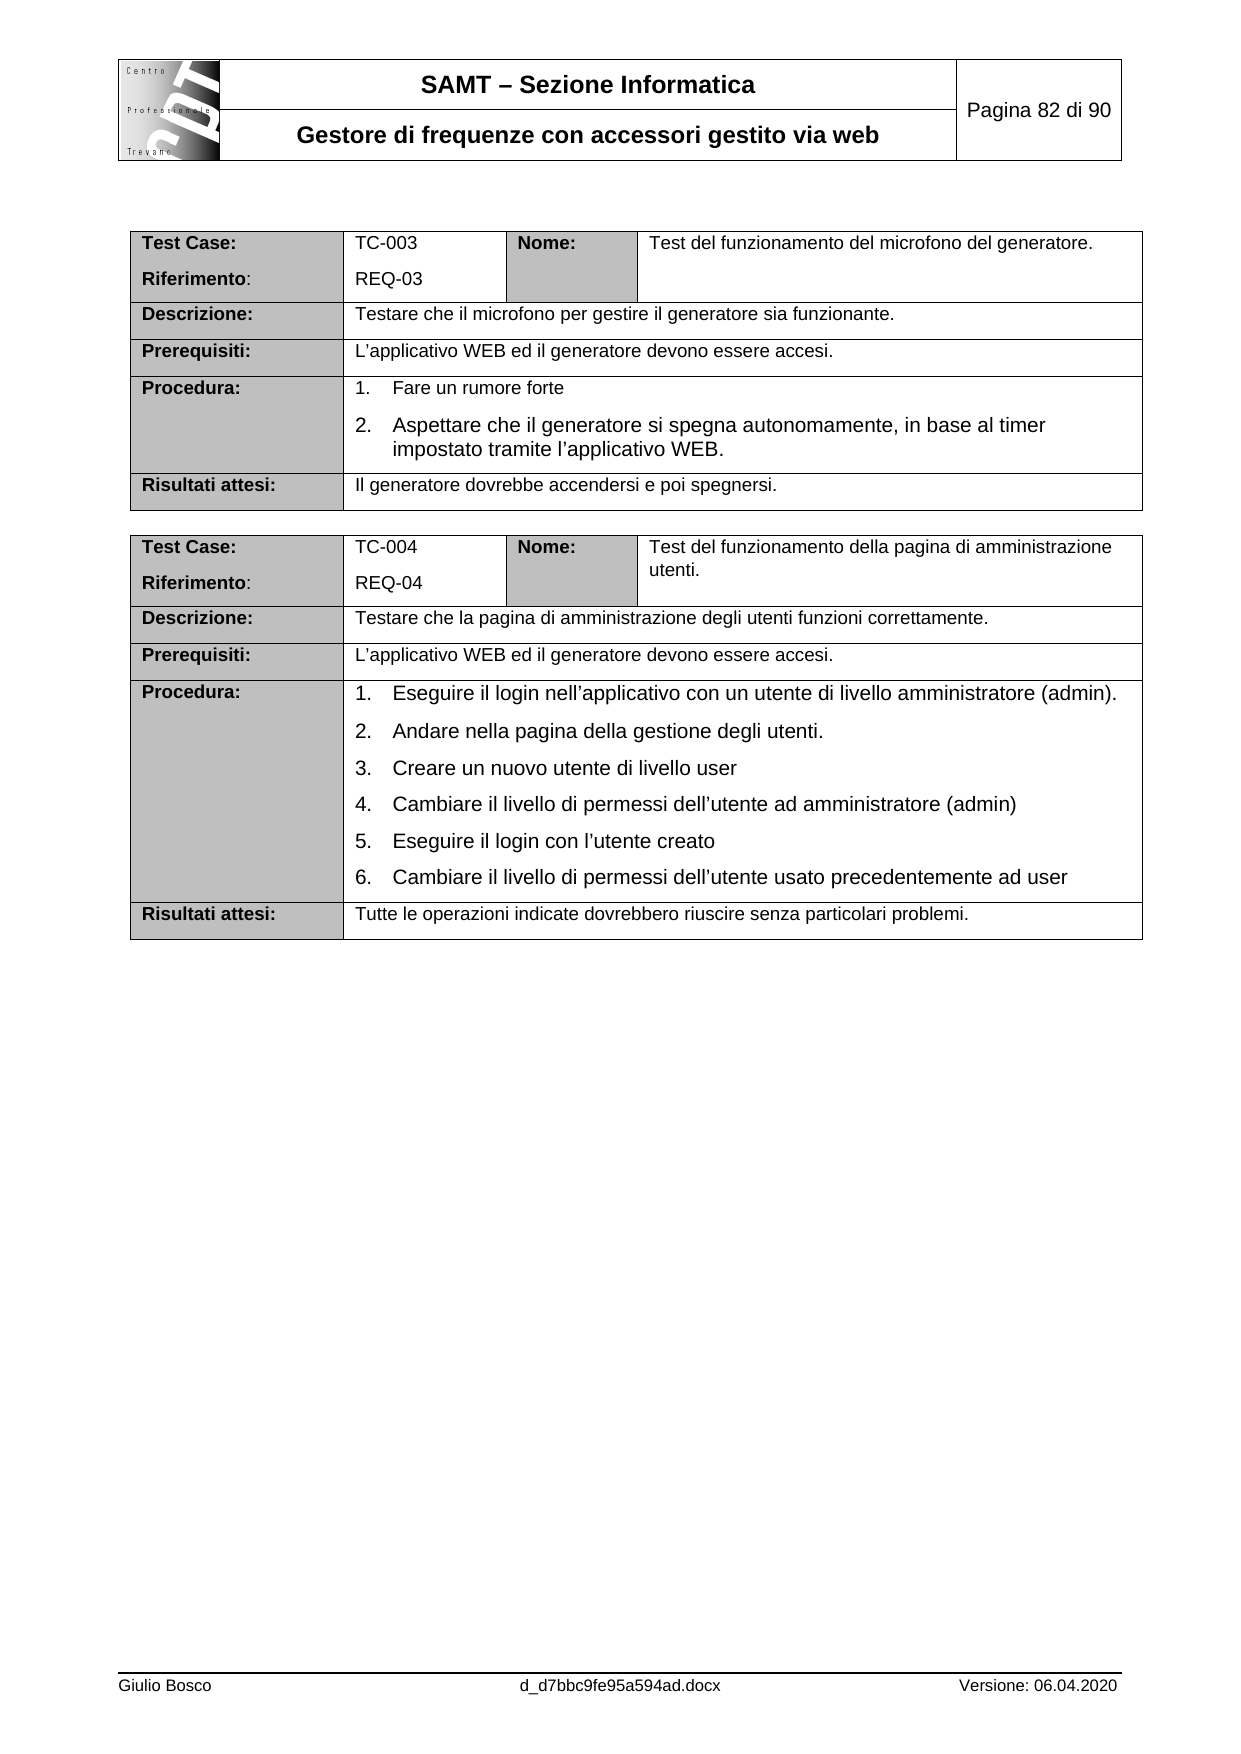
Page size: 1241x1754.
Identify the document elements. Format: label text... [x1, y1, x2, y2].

table_header Test Case: Riferimento: [131, 232, 343, 302]
table_cell Testare che la pagina di amministrazione degli utenti funzioni correttamente. [344, 607, 1142, 643]
table_cell L’applicativo WEB ed il generatore devono essere accesi. [344, 644, 1142, 680]
table_cell Prerequisiti: [131, 644, 343, 680]
table_header Test Case: Riferimento: [131, 536, 343, 606]
table_cell L’applicativo WEB ed il generatore devono essere accesi. [344, 340, 1142, 376]
table_cell Procedura: [131, 377, 343, 473]
picture [119, 60, 220, 160]
table_header TC-004 REQ-04 [344, 536, 506, 606]
table_cell Tutte le operazioni indicate dovrebbero riuscire senza particolari problemi. [344, 903, 1142, 939]
table_cell Fare un rumore forte Aspettare che il generatore si spegna autonomamente, in base al timer impostato tramite l’applicativo WEB. [344, 377, 1142, 473]
table_cell Il generatore dovrebbe accendersi e poi spegnersi. [344, 474, 1142, 510]
table_header Test del funzionamento del microfono del generatore. [638, 232, 1142, 302]
table_cell Risultati attesi: [131, 474, 343, 510]
table_cell Prerequisiti: [131, 340, 343, 376]
table_cell Risultati attesi: [131, 903, 343, 939]
table_cell Procedura: [131, 681, 343, 902]
table_cell Testare che il microfono per gestire il generatore sia funzionante. [344, 303, 1142, 339]
table_cell Descrizione: [131, 607, 343, 643]
table_header Nome: [507, 232, 637, 302]
table_cell Eseguire il login nell’applicativo con un utente di livello amministratore (admin). Andare nella pagina della gestione degli utenti. Creare un nuovo utente di livello user Cambiare il livello di permessi dell’utente ad amministratore (admin) Eseguire il login con l’utente creato Cambiare il livello di permessi dell’utente usato precedentemente ad user [344, 681, 1142, 902]
table_header Test del funzionamento della pagina di amministrazione utenti. [638, 536, 1142, 606]
table_header Nome: [507, 536, 637, 606]
table_header TC-003 REQ-03 [344, 232, 506, 302]
table_cell Descrizione: [131, 303, 343, 339]
